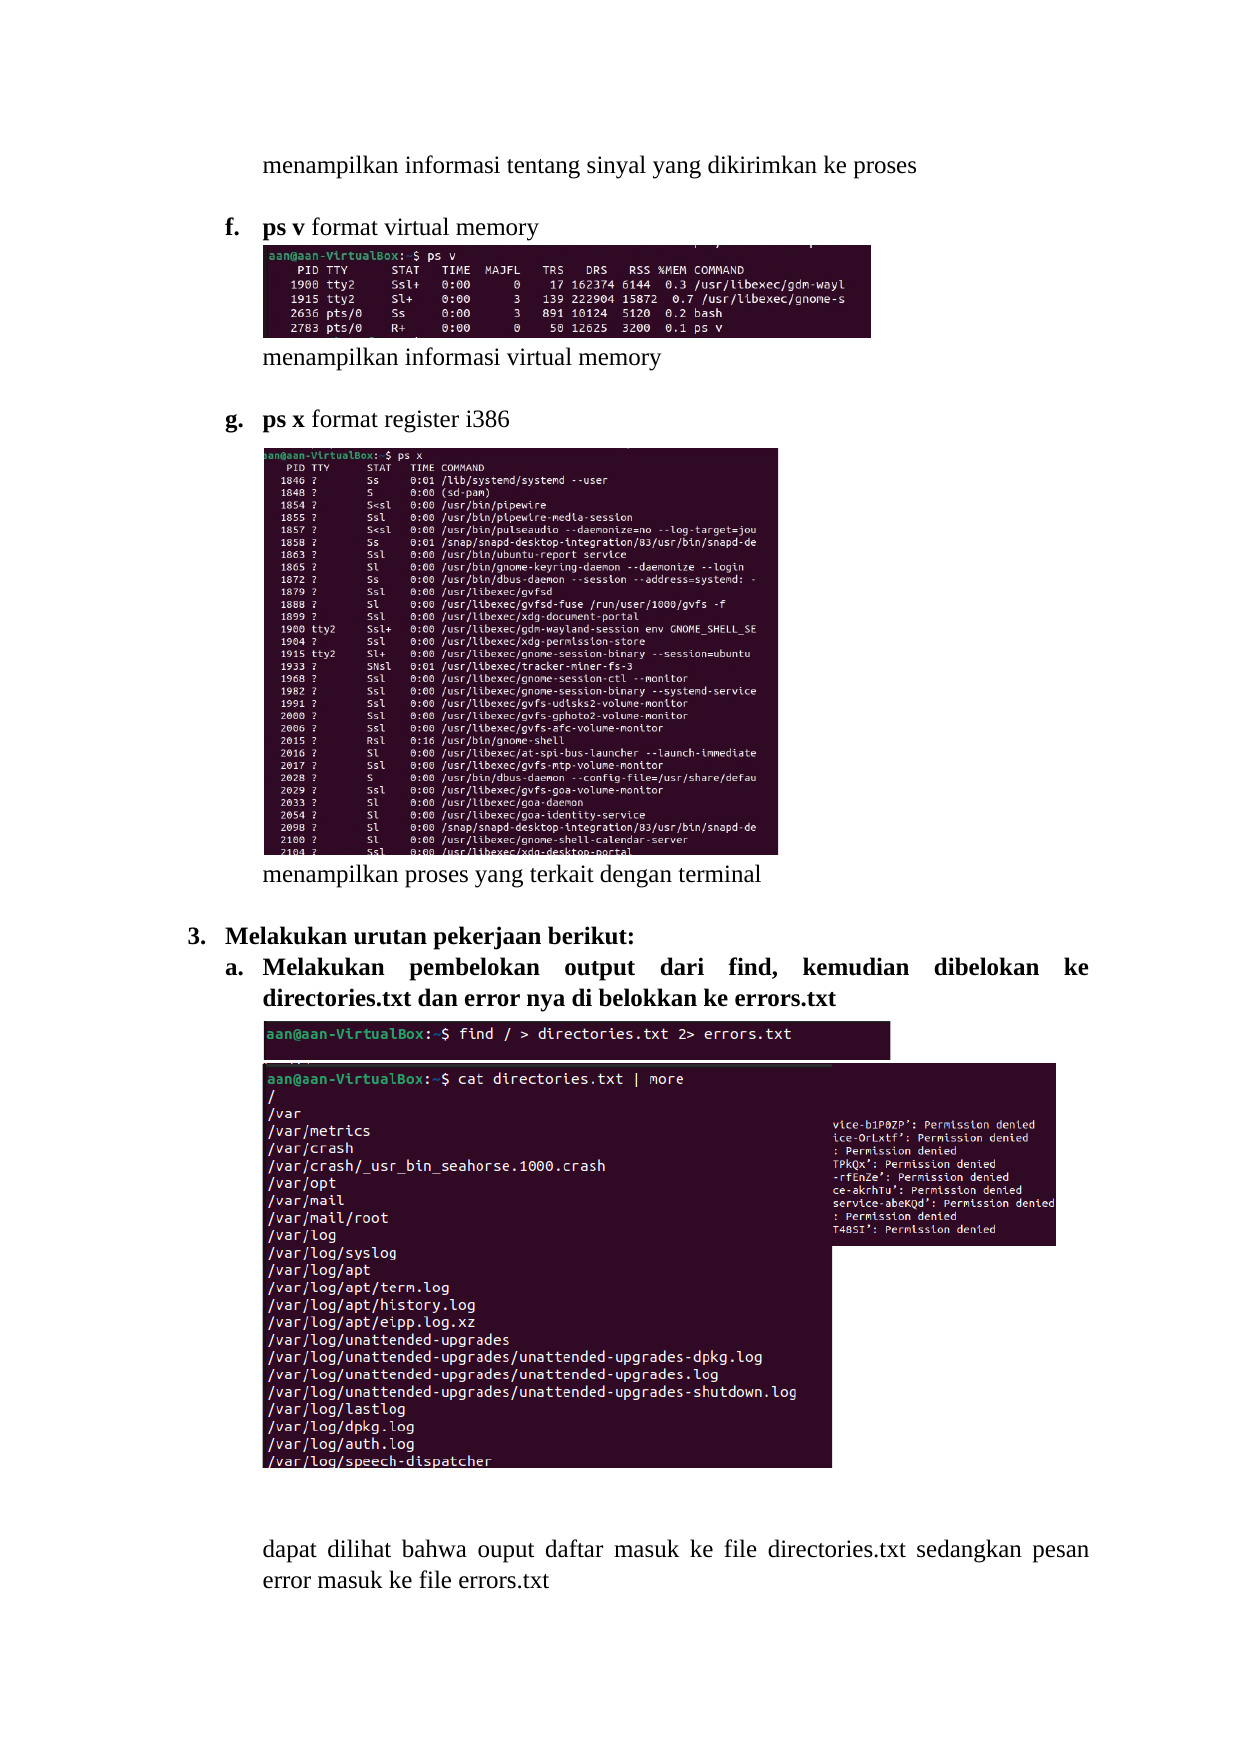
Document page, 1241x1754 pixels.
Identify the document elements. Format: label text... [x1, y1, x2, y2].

list Melakukan pembelokan output dari find, kemudian dibelokan ke directories.txt dan error nya di belokkan ke errors.txt [225, 952, 1090, 1012]
text dapat dilihat bahwa ouput daftar masuk ke file directories.txt sedangkan pesan error masuk ke file errors.txt [262, 1534, 1090, 1594]
list ps v format virtual memory [225, 212, 1090, 241]
list ps x format register i386 [225, 404, 1090, 433]
picture [262, 1063, 1056, 1468]
list menampilkan informasi tentang sinyal yang dikirimkan ke proses [262, 150, 1090, 179]
picture [264, 448, 779, 855]
picture [263, 245, 871, 338]
list Melakukan urutan pekerjaan berikut: [187, 921, 1090, 950]
picture [263, 1021, 891, 1060]
